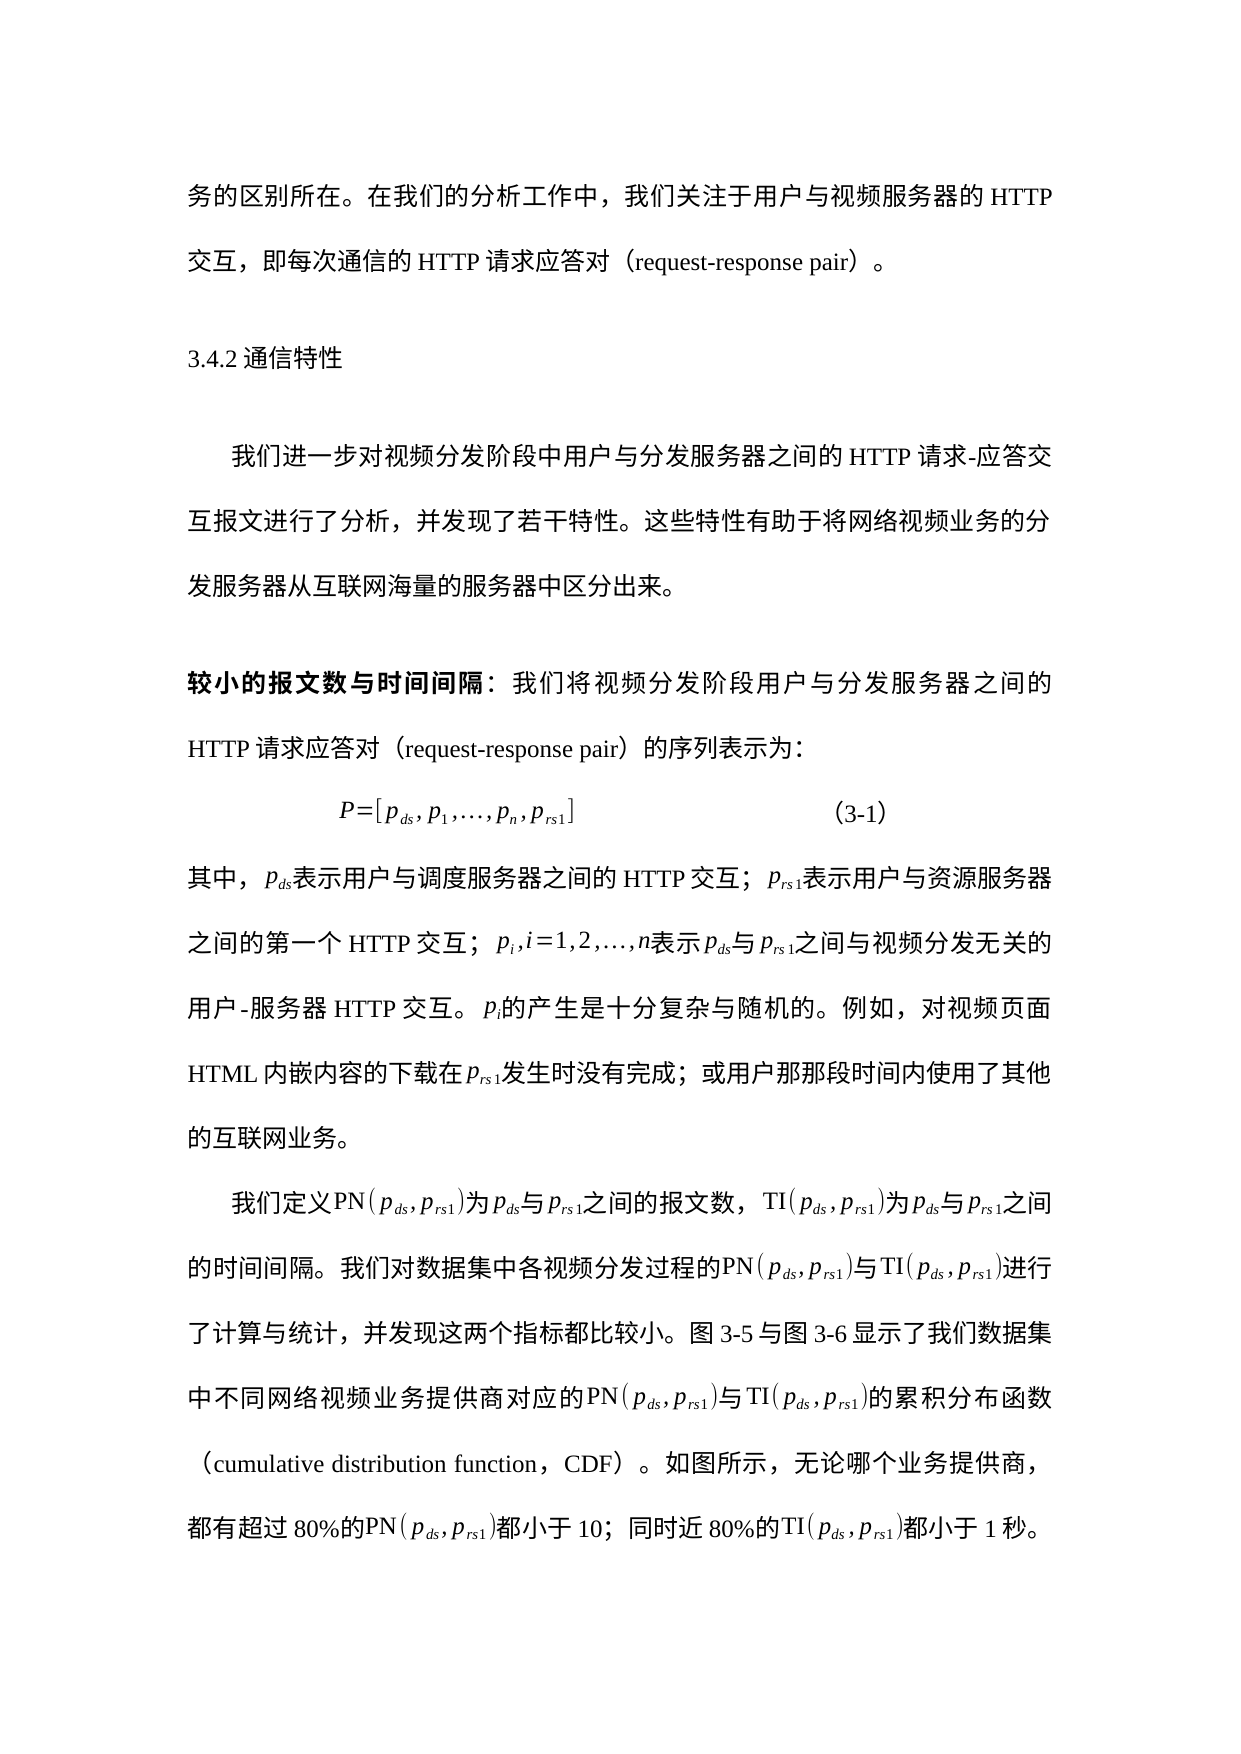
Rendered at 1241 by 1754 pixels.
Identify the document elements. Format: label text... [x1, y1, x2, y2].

text 较小的报文数与时间间隔：我们将视频分发阶段用户与分发服务器之间的HTTP请求应答对（request-response pair）的序列表示为： [187, 649, 1053, 779]
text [187, 162, 1053, 292]
text 其中，表示用户与调度服务器之间的HTTP交互；表示用户与资源服务器之间的第一个HTTP交互；表示与之间与视频分发无关的用户-服务器HTTP交互。的产生是十分复杂与随机的。例如，对视频页面HTML内嵌内容的下载在发生时没有完成；或用户那那段时间内使用了其他的互联网业务。 [187, 844, 1053, 1169]
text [187, 1169, 1053, 1559]
text （3-1） [187, 779, 1053, 844]
text 通信特性 [187, 324, 1053, 389]
text 我们进一步对视频分发阶段中用户与分发服务器之间的HTTP请求-应答交互报文进行了分析，并发现了若干特性。这些特性有助于将网络视频业务的分发服务器从互联网海量的服务器中区分出来。 [187, 422, 1053, 617]
